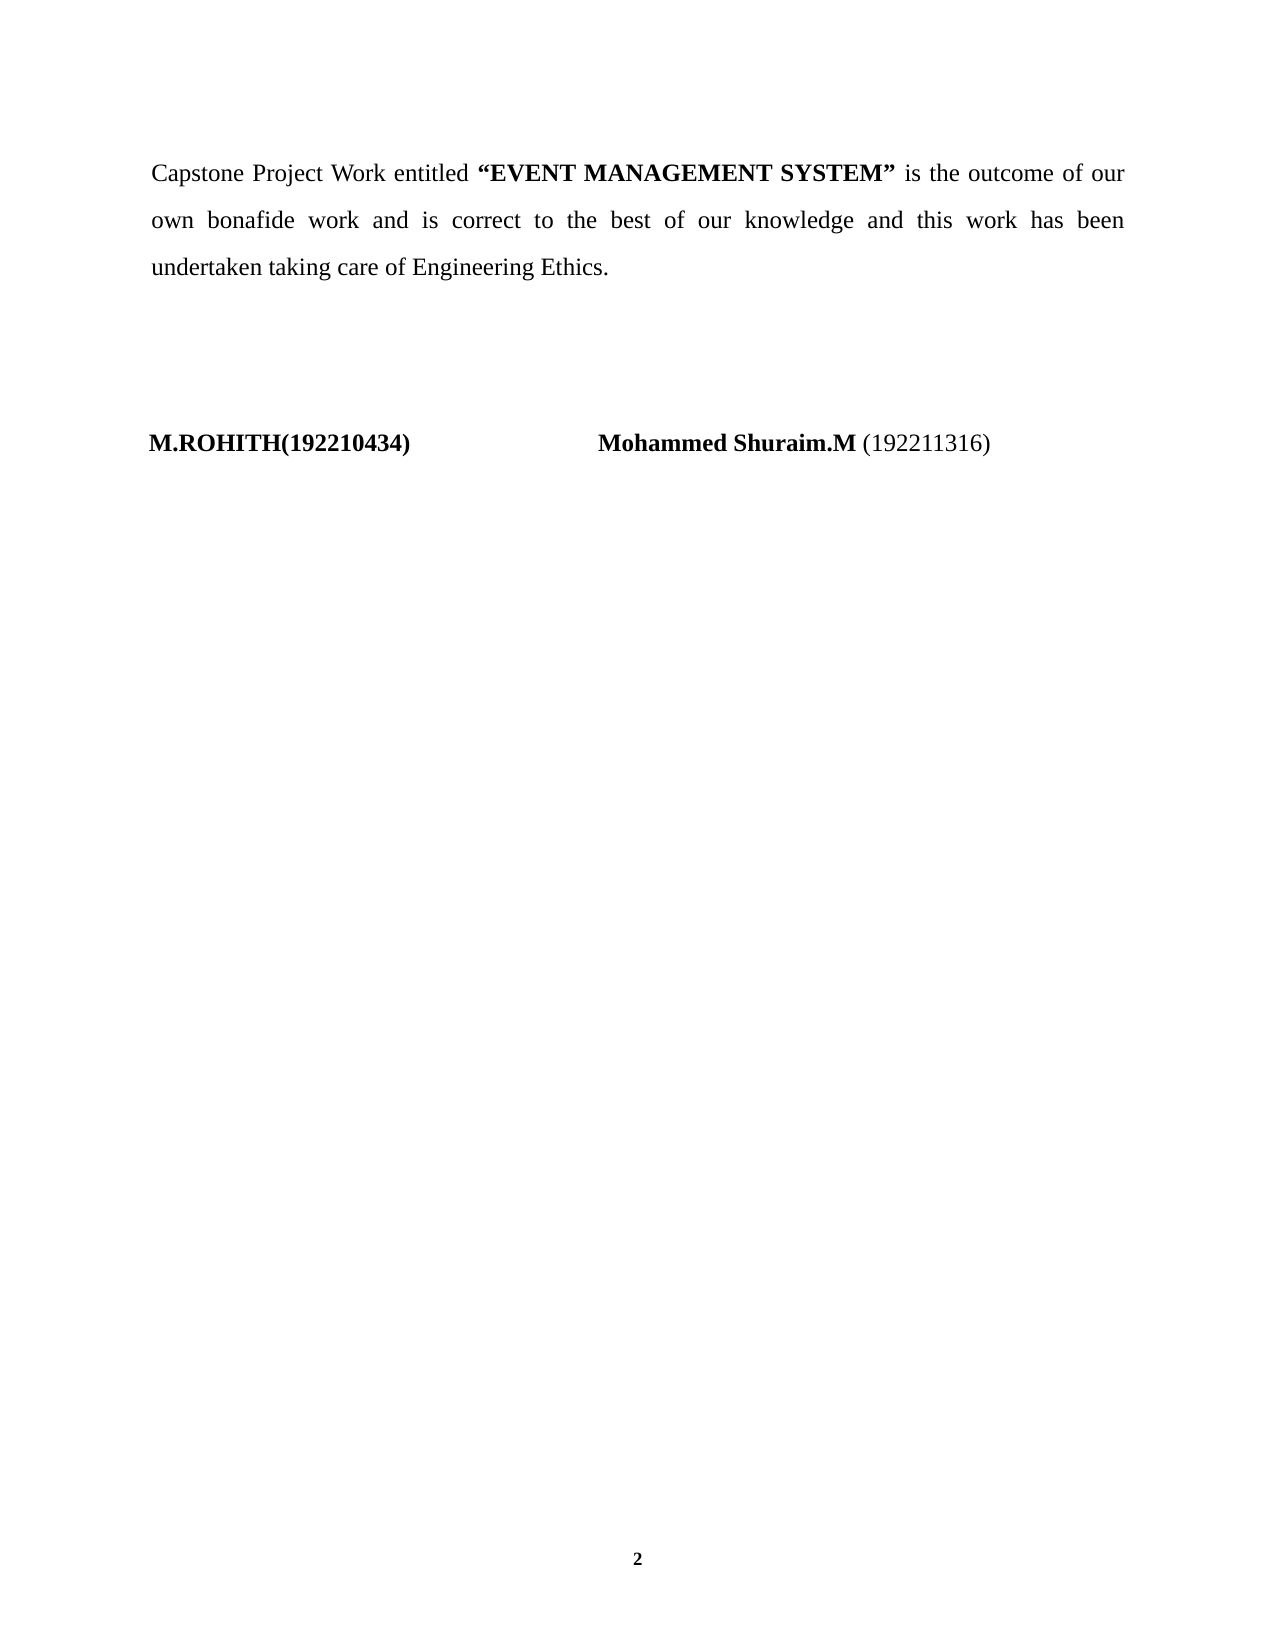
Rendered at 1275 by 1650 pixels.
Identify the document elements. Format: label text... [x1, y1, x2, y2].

text M.ROHITH(192210434) Mohammed Shuraim.M (192211316) [148, 428, 1125, 457]
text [150, 158, 1125, 280]
